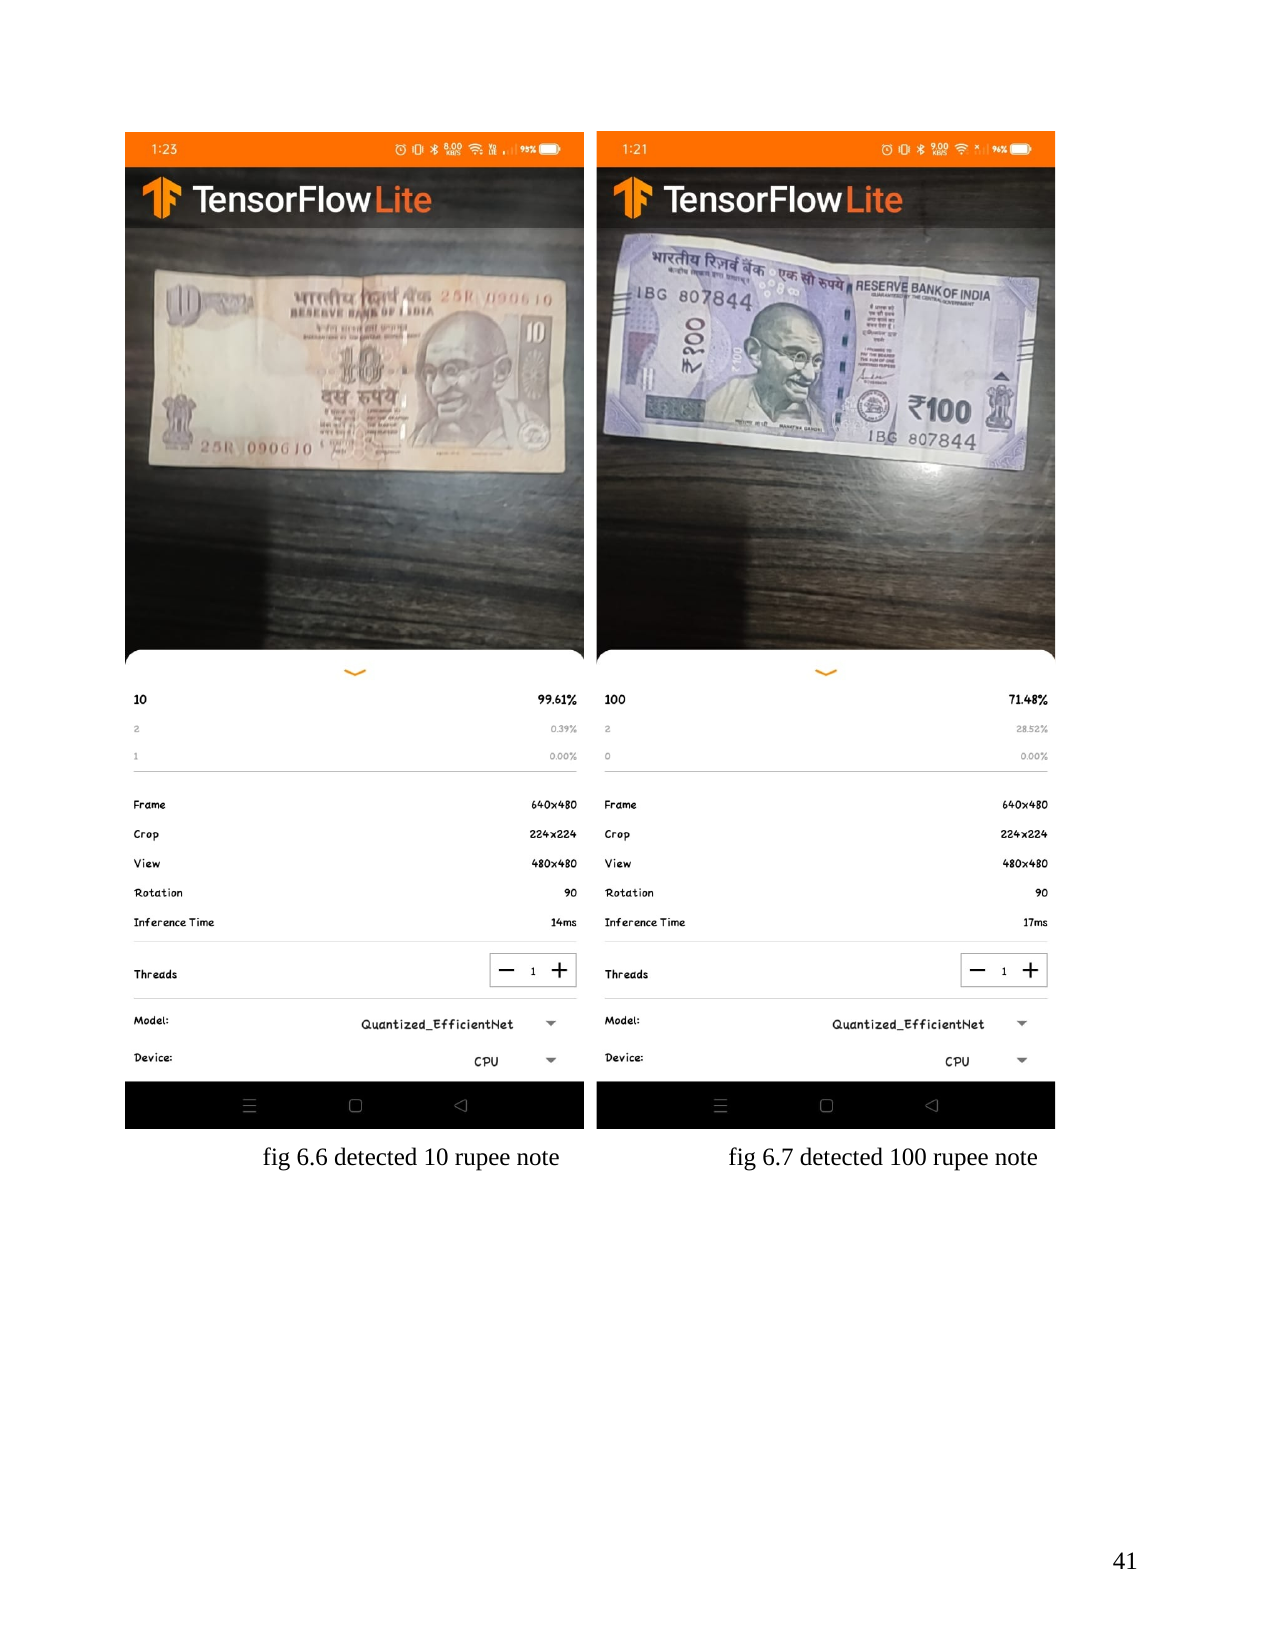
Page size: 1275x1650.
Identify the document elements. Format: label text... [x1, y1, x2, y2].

picture [125, 132, 584, 1129]
text fig 6.6 detected 10 rupee note fig 6.7 detected 100 rupee note [125, 1142, 1137, 1171]
picture [596, 131, 1056, 1129]
